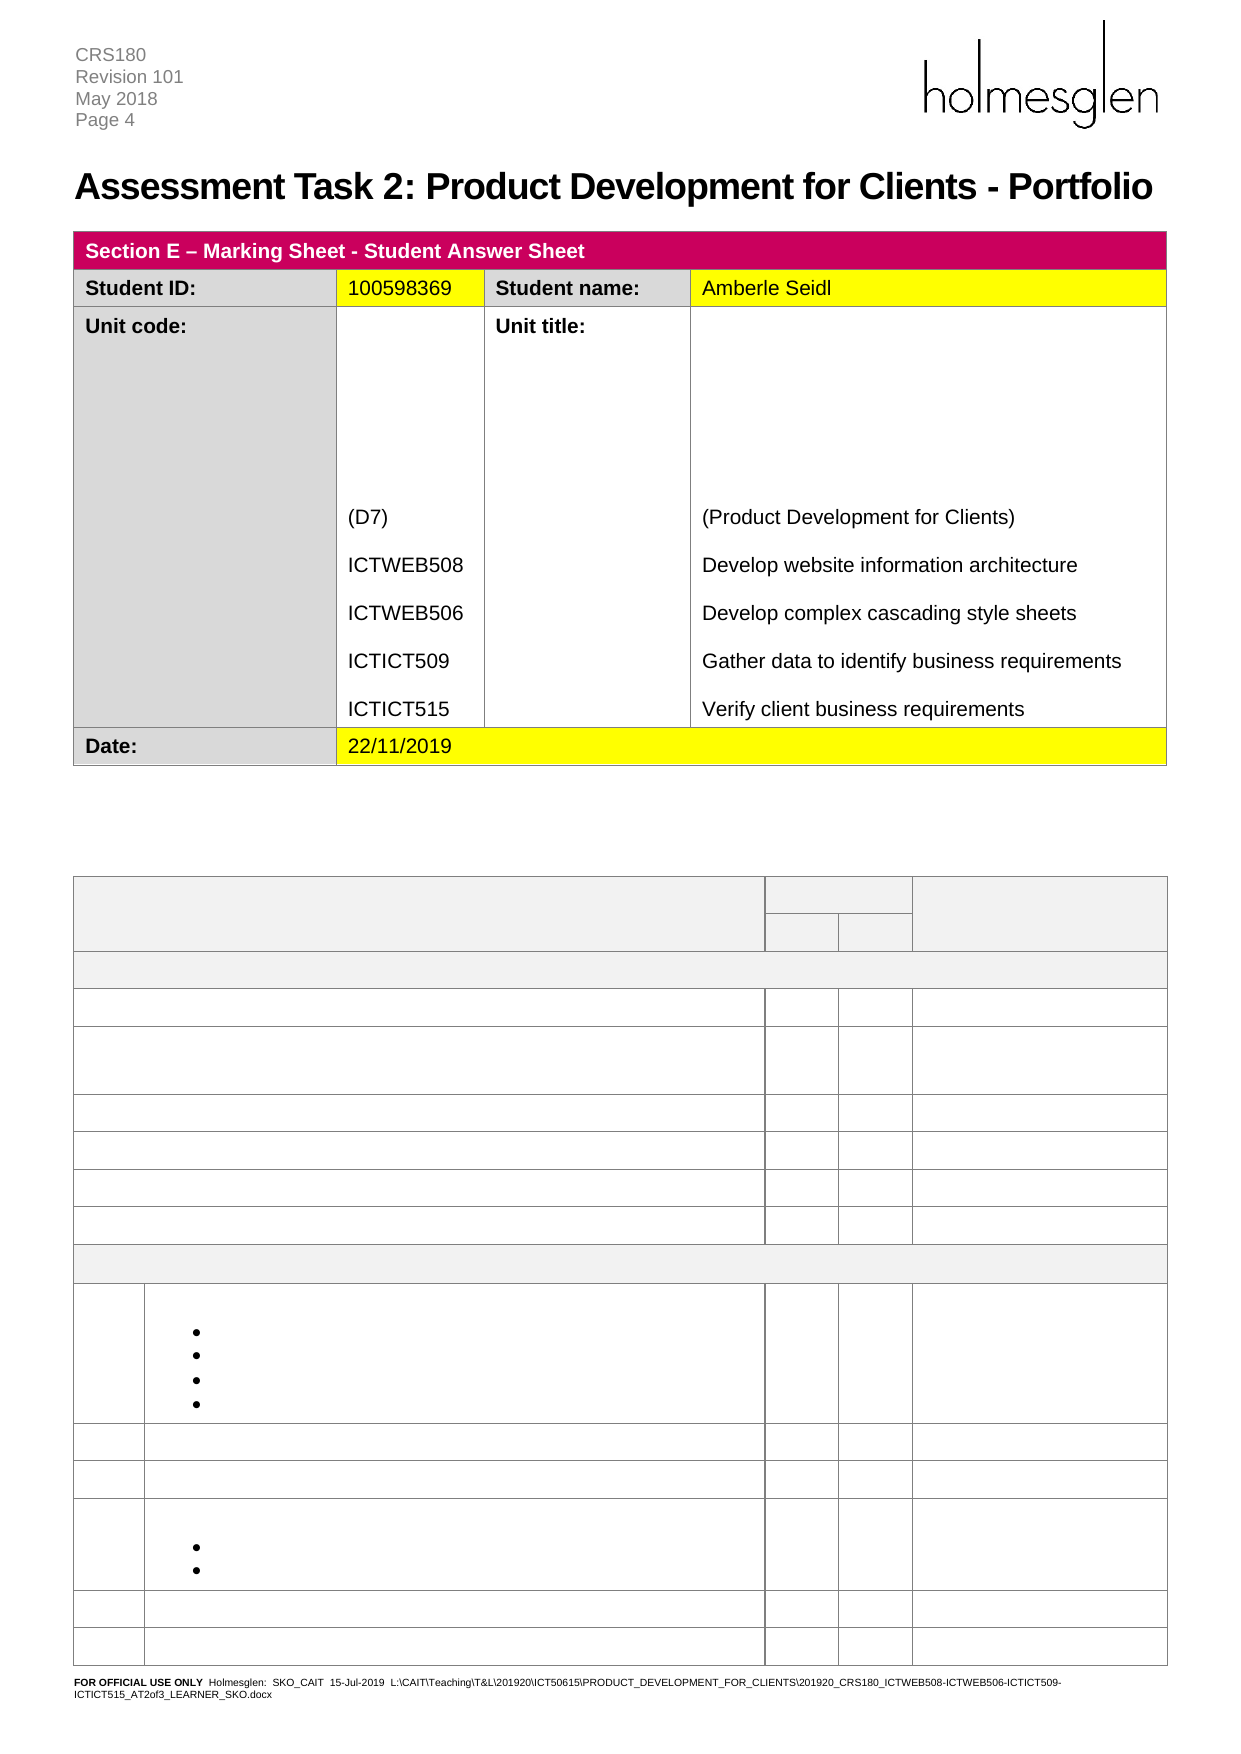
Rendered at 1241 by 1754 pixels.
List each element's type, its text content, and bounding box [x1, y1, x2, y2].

table_cell 22/11/2019 [337, 728, 1166, 764]
table_cell Student name: [485, 270, 690, 306]
table_cell Amberle Seidl [691, 270, 1166, 306]
table_cell Date: [74, 728, 336, 764]
table_cell 100598369 [337, 270, 484, 306]
picture [902, 20, 1158, 152]
table_header Section E – Marking Sheet - Student Answer Sheet [74, 232, 1166, 269]
table_cell Student ID: [74, 270, 336, 306]
